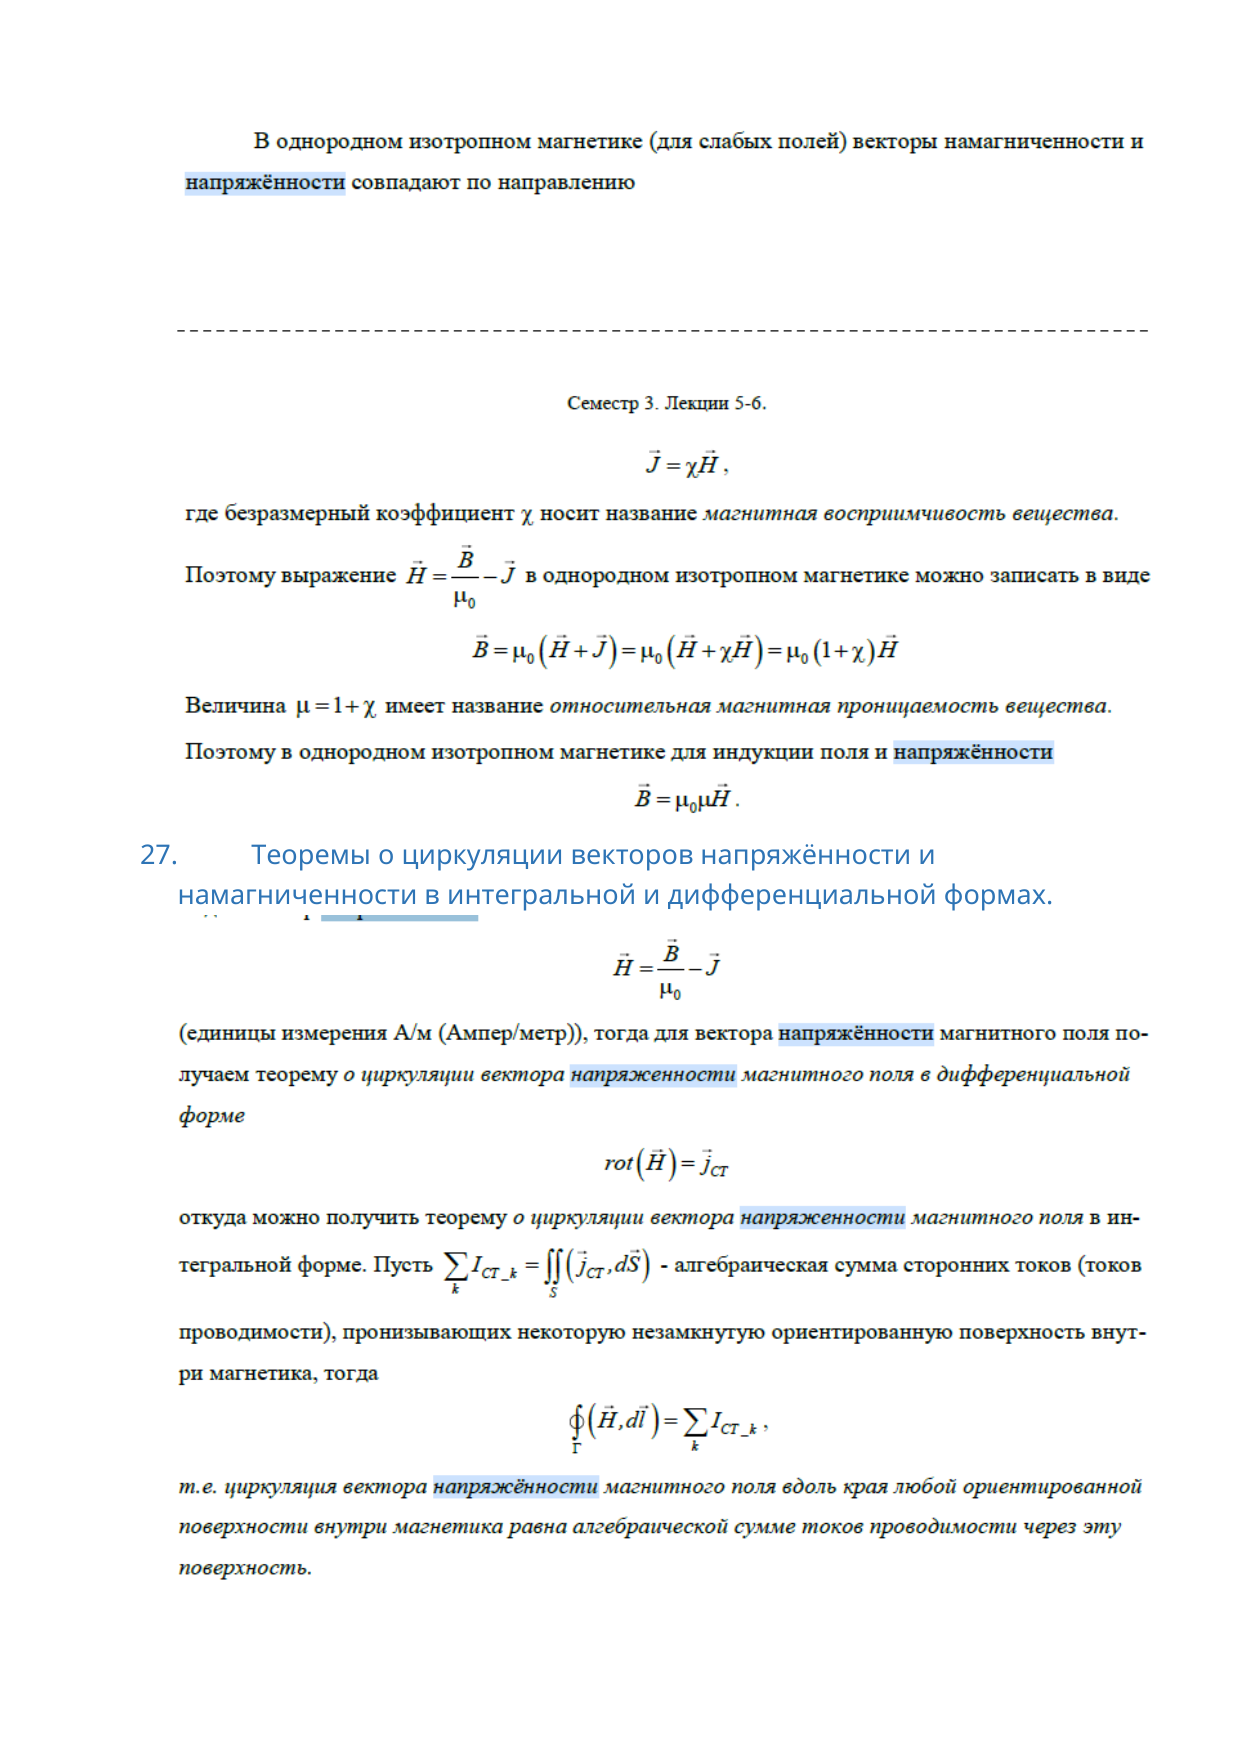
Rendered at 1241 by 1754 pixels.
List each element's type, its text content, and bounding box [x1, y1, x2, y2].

picture [177, 915, 1152, 1590]
picture [177, 118, 1152, 817]
subtitle Теоремы о циркуляции векторов напряжённости и намагниченности в интегральной и дифференциальной формах. [140, 836, 1152, 912]
